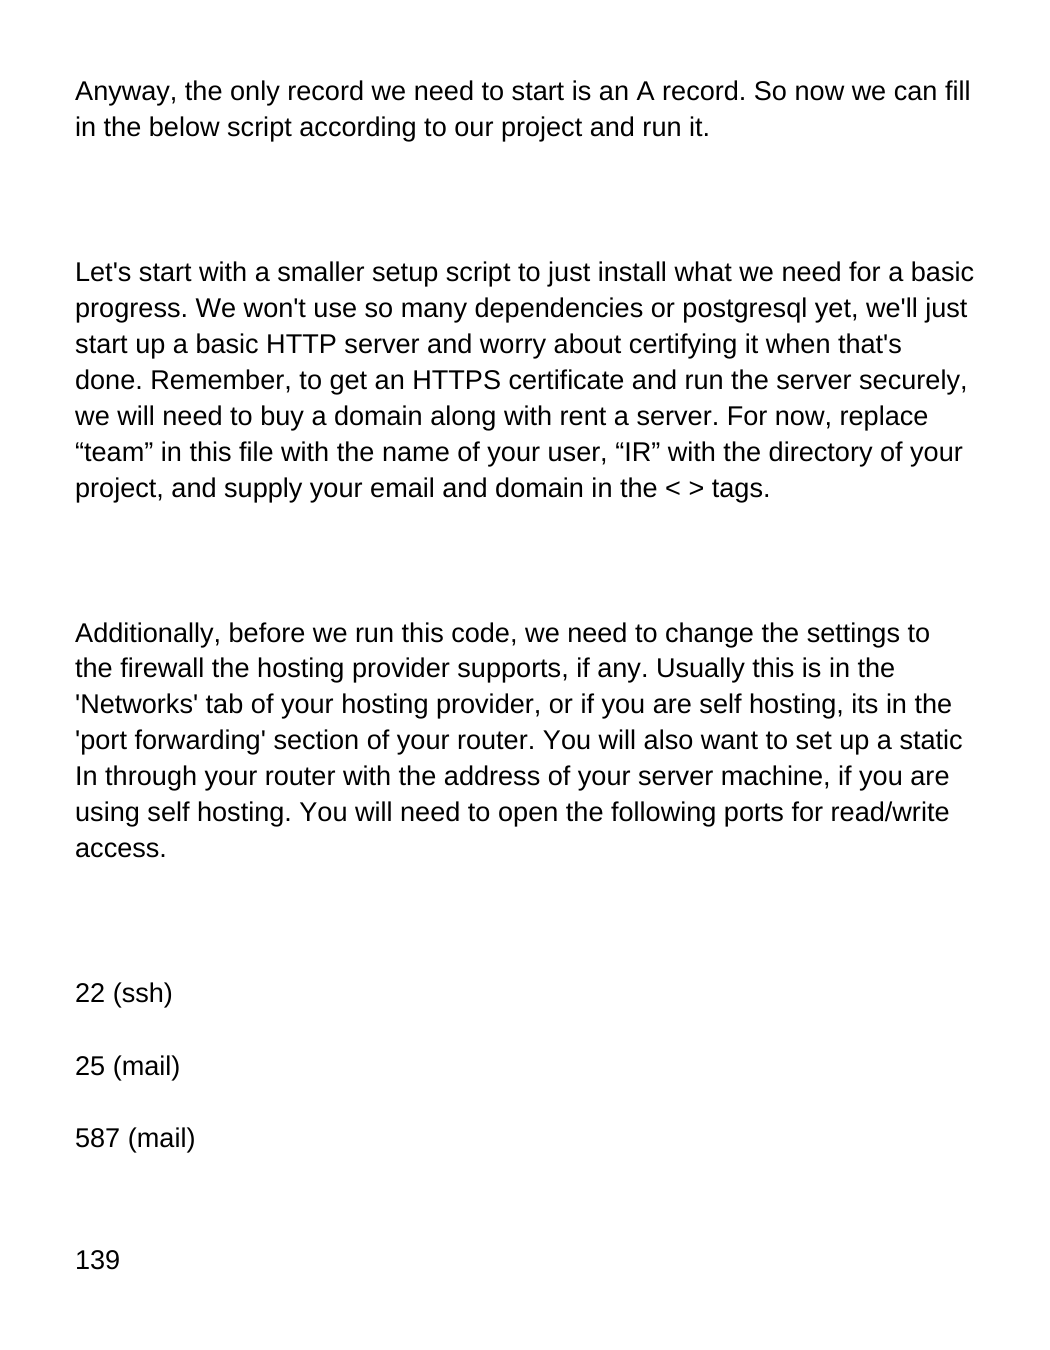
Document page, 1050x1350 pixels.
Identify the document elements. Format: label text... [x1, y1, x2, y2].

text Let's start with a smaller setup script to just install what we need for a basic progress. We won't use so many dependencies or postgresql yet, we'll just start up a basic HTTP server and worry about certifying it when that's done. Remember, to get an HTTPS certificate and run the server securely, we will need to buy a domain along with rent a server. For now, replace “team” in this file with the name of your user, “IR” with the directory of your project, and supply your email and domain in the < > tags. [75, 256, 975, 539]
text 25 (mail) [75, 1050, 975, 1117]
text Additionally, before we run this code, we need to change the settings to the firewall the hosting provider supports, if any. Usually this is in the 'Networks' tab of your hosting provider, or if you are self hosting, its in the 'port forwarding' section of your router. You will also want to set up a static In through your router with the address of your server machine, if you are using self hosting. You will need to open the following ports for read/write access. [75, 617, 975, 899]
text 22 (ssh) [75, 977, 975, 1044]
text 587 (mail) [75, 1122, 975, 1189]
text Anyway, the only record we need to start is an A record. So now we can fill in the below script according to our project and run it. [75, 75, 975, 178]
